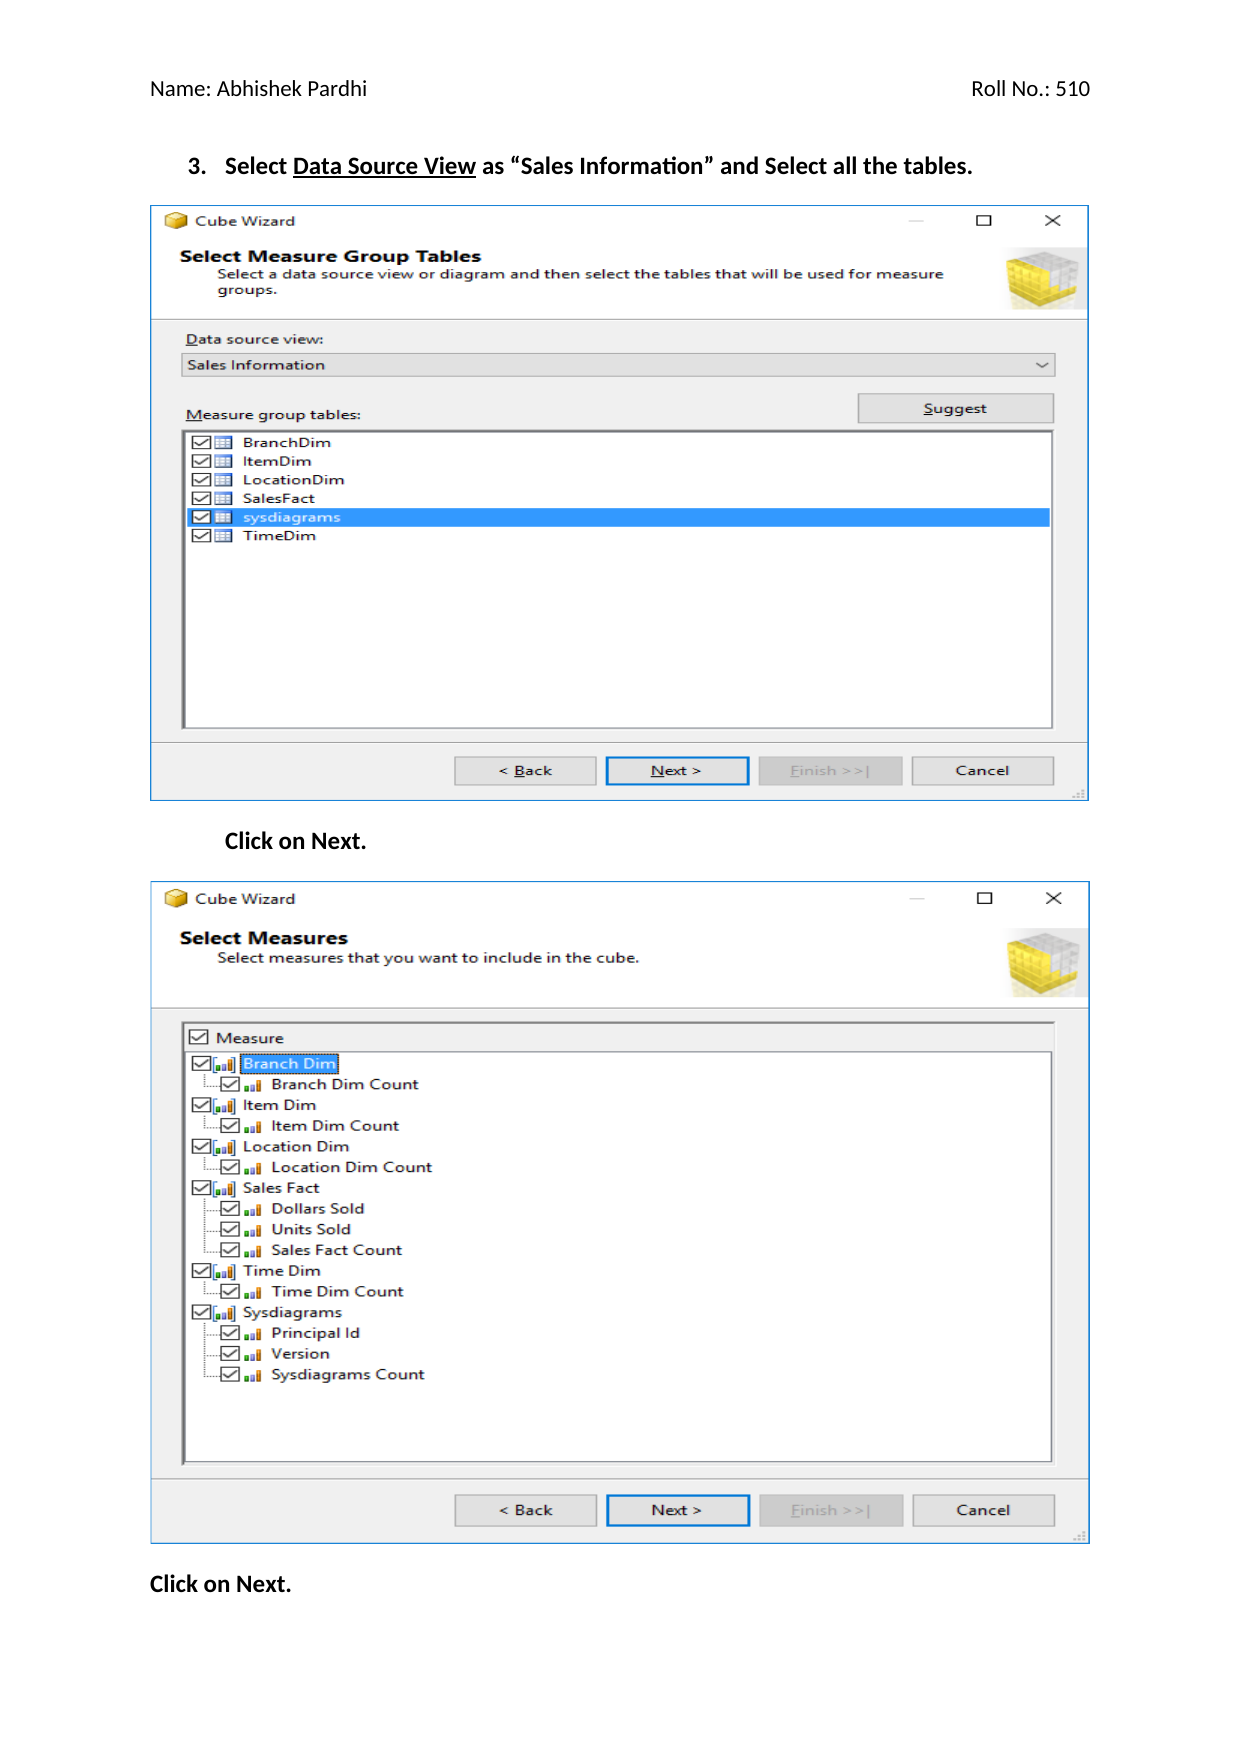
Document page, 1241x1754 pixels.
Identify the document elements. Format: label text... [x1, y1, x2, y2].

picture [150, 205, 1089, 801]
picture [150, 881, 1090, 1544]
list Select Data Source View as “Sales Information” and Select all the tables. [187, 150, 1090, 181]
list Click on Next. [225, 825, 1090, 856]
text Click on Next. [150, 1568, 1090, 1599]
